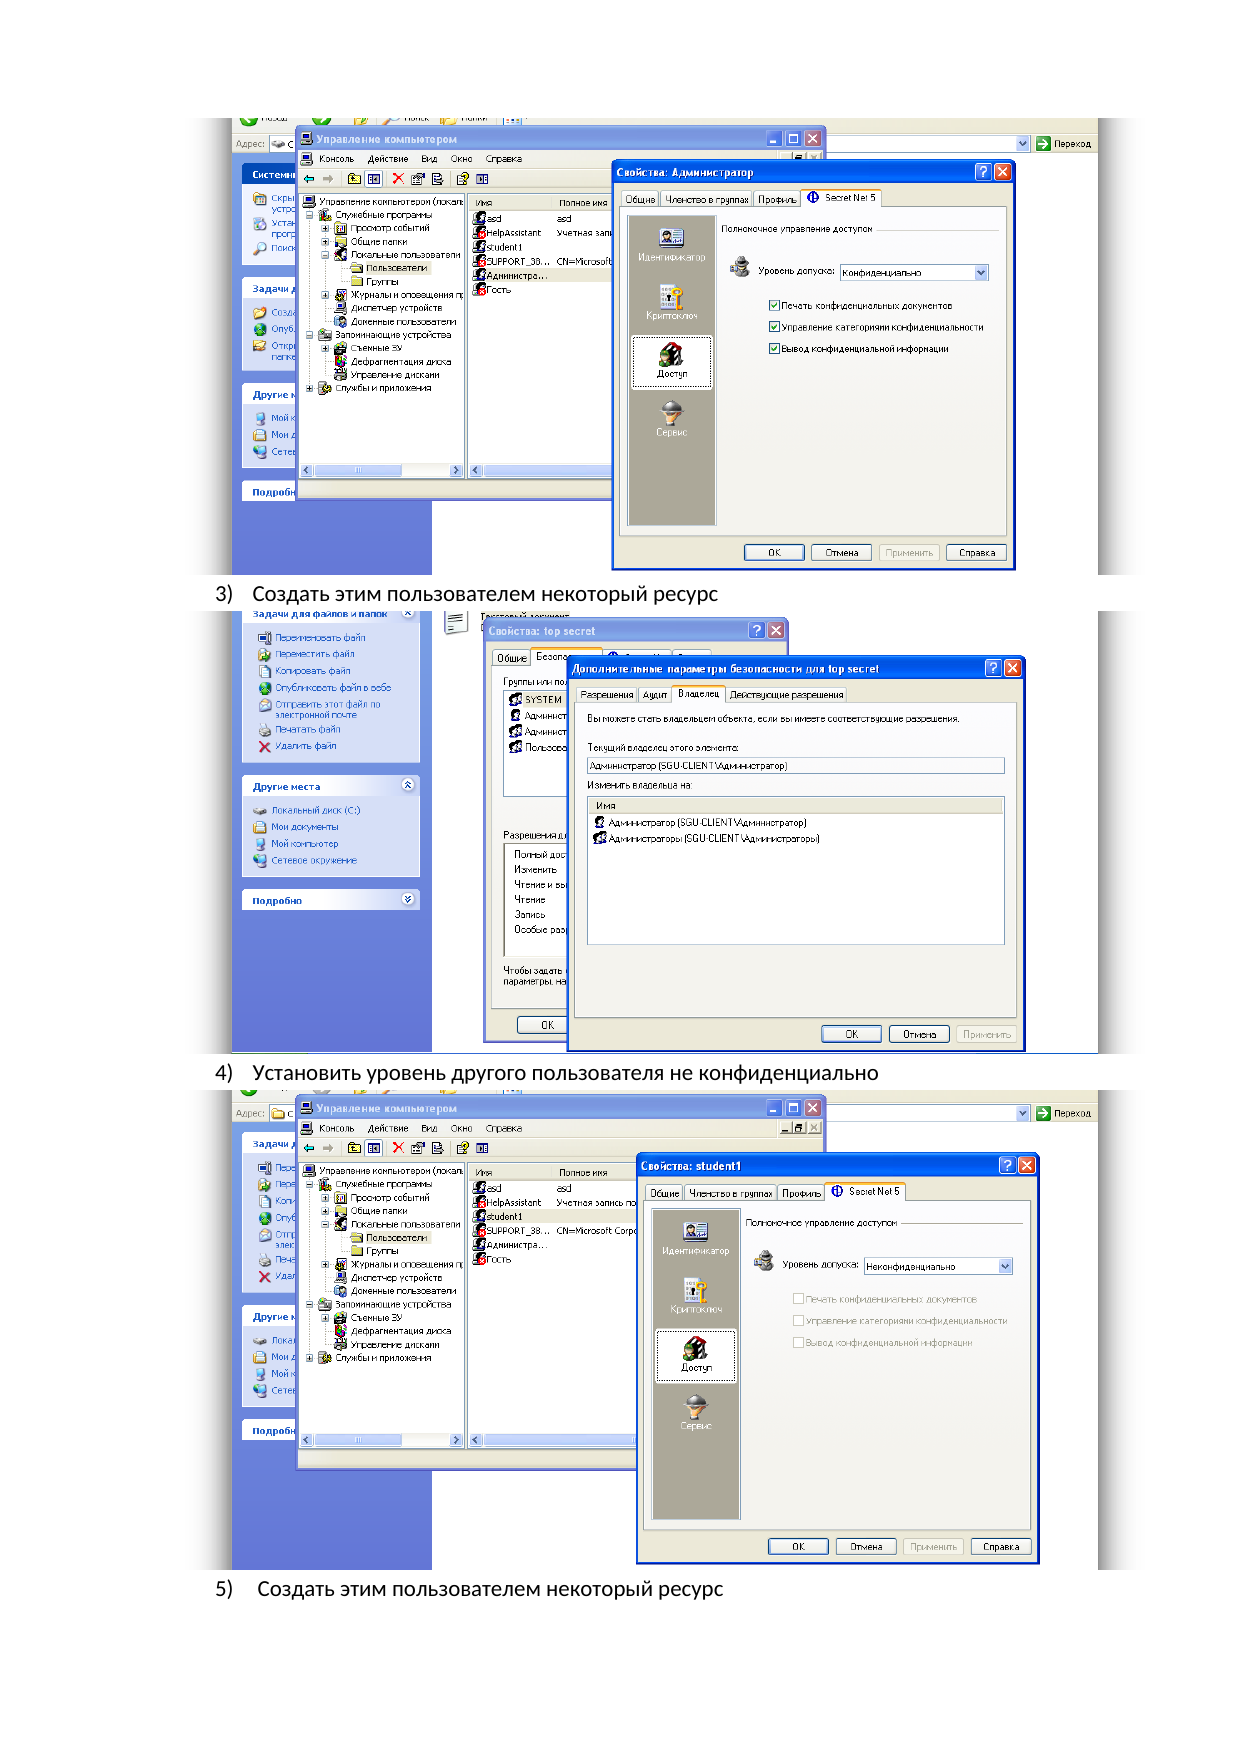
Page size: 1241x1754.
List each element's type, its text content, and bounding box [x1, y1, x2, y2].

list Установить уровень другого пользователя не конфиденциально [215, 1058, 1152, 1086]
picture [177, 1090, 1152, 1570]
list Создать этим пользователем некоторый ресурс [215, 1574, 1152, 1602]
picture [177, 611, 1152, 1054]
picture [177, 118, 1152, 575]
list Создать этим пользователем некоторый ресурс [215, 579, 1152, 607]
